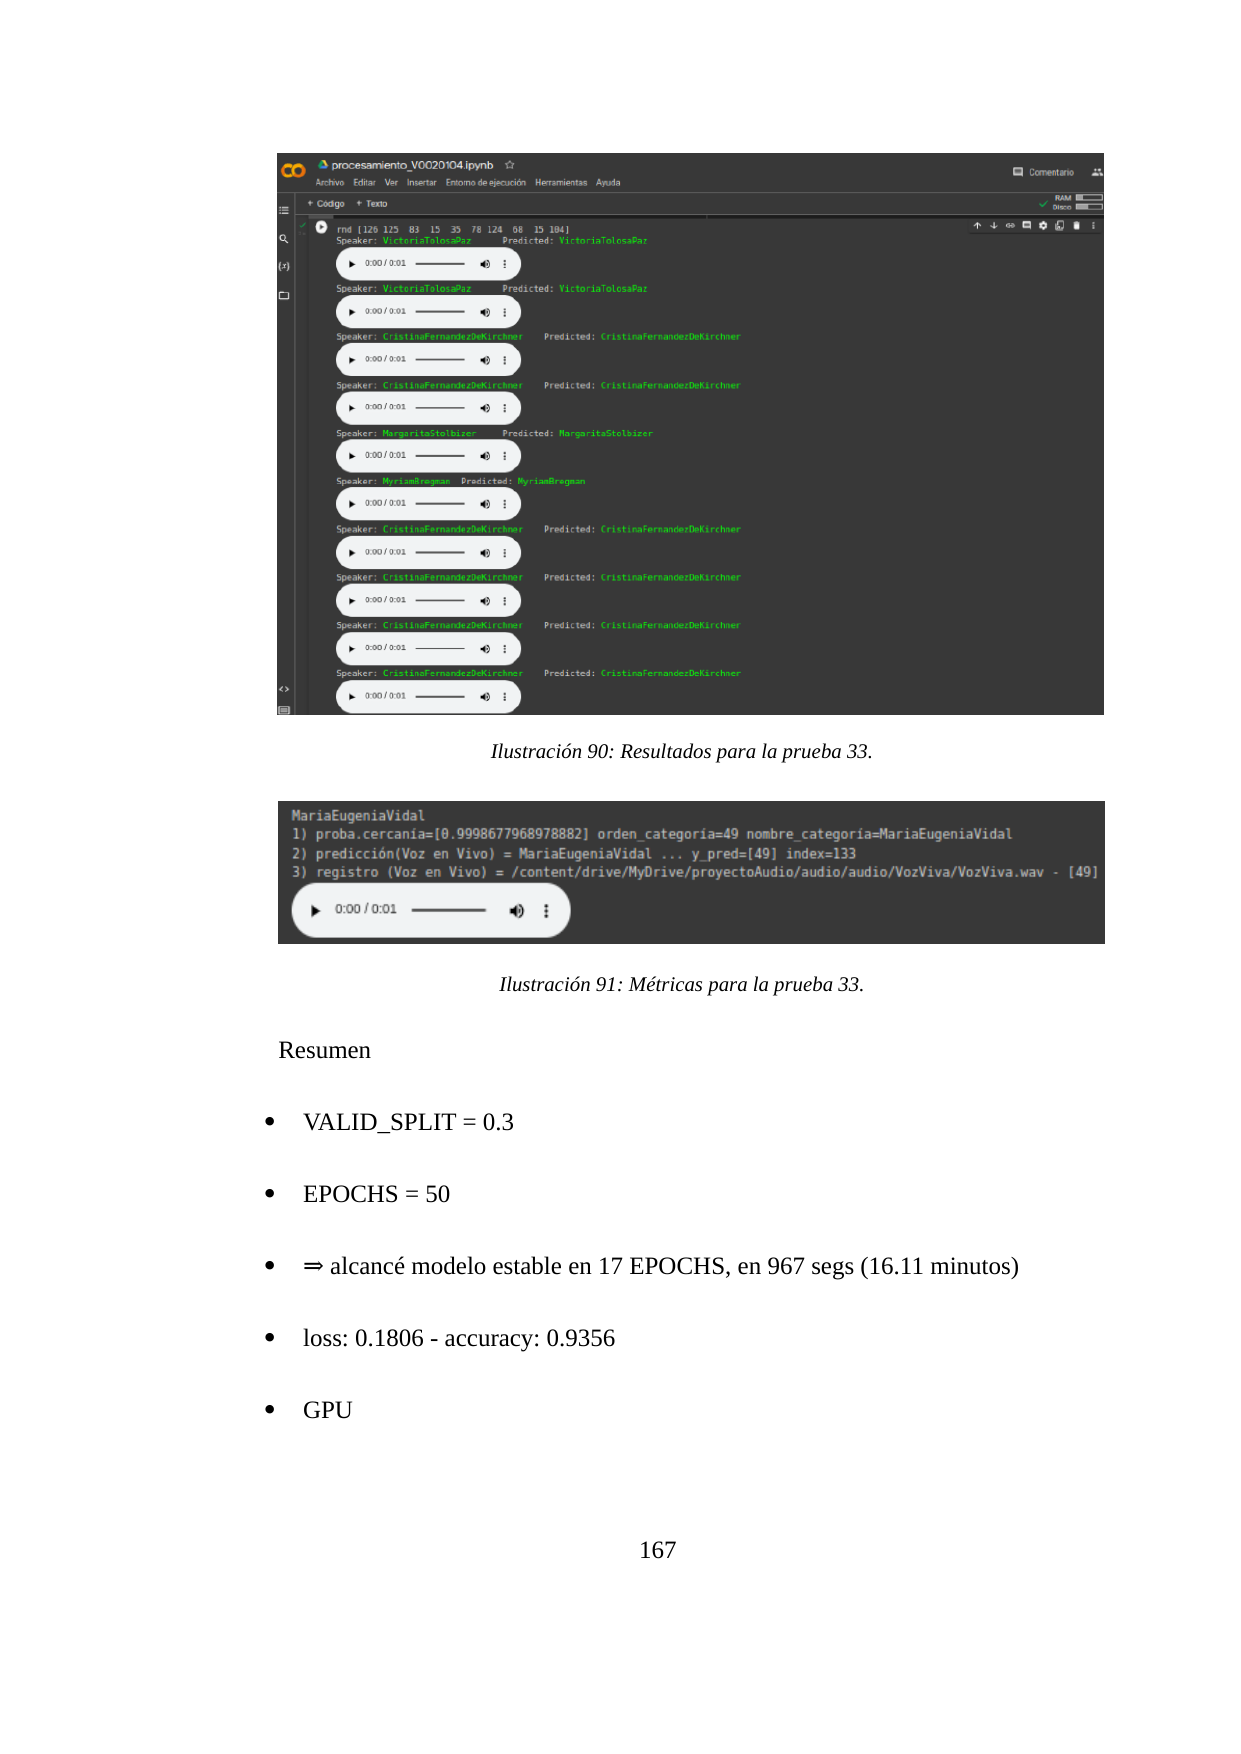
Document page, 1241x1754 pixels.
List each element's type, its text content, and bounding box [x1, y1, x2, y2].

list VALID_SPLIT = 0.3 [265, 1107, 1087, 1136]
list EPOCHS = 50 [265, 1179, 1087, 1208]
picture [277, 153, 1104, 715]
list ⇒ alcancé modelo estable en 17 EPOCHS, en 967 segs (16.11 minutos) [265, 1251, 1087, 1280]
text Ilustración 91: Métricas para la prueba 33. [228, 972, 1087, 996]
list loss: 0.1806 - accuracy: 0.9356 [265, 1323, 1087, 1352]
text Resumen [228, 1035, 1087, 1063]
list GPU [265, 1395, 1087, 1424]
picture [278, 801, 1105, 944]
